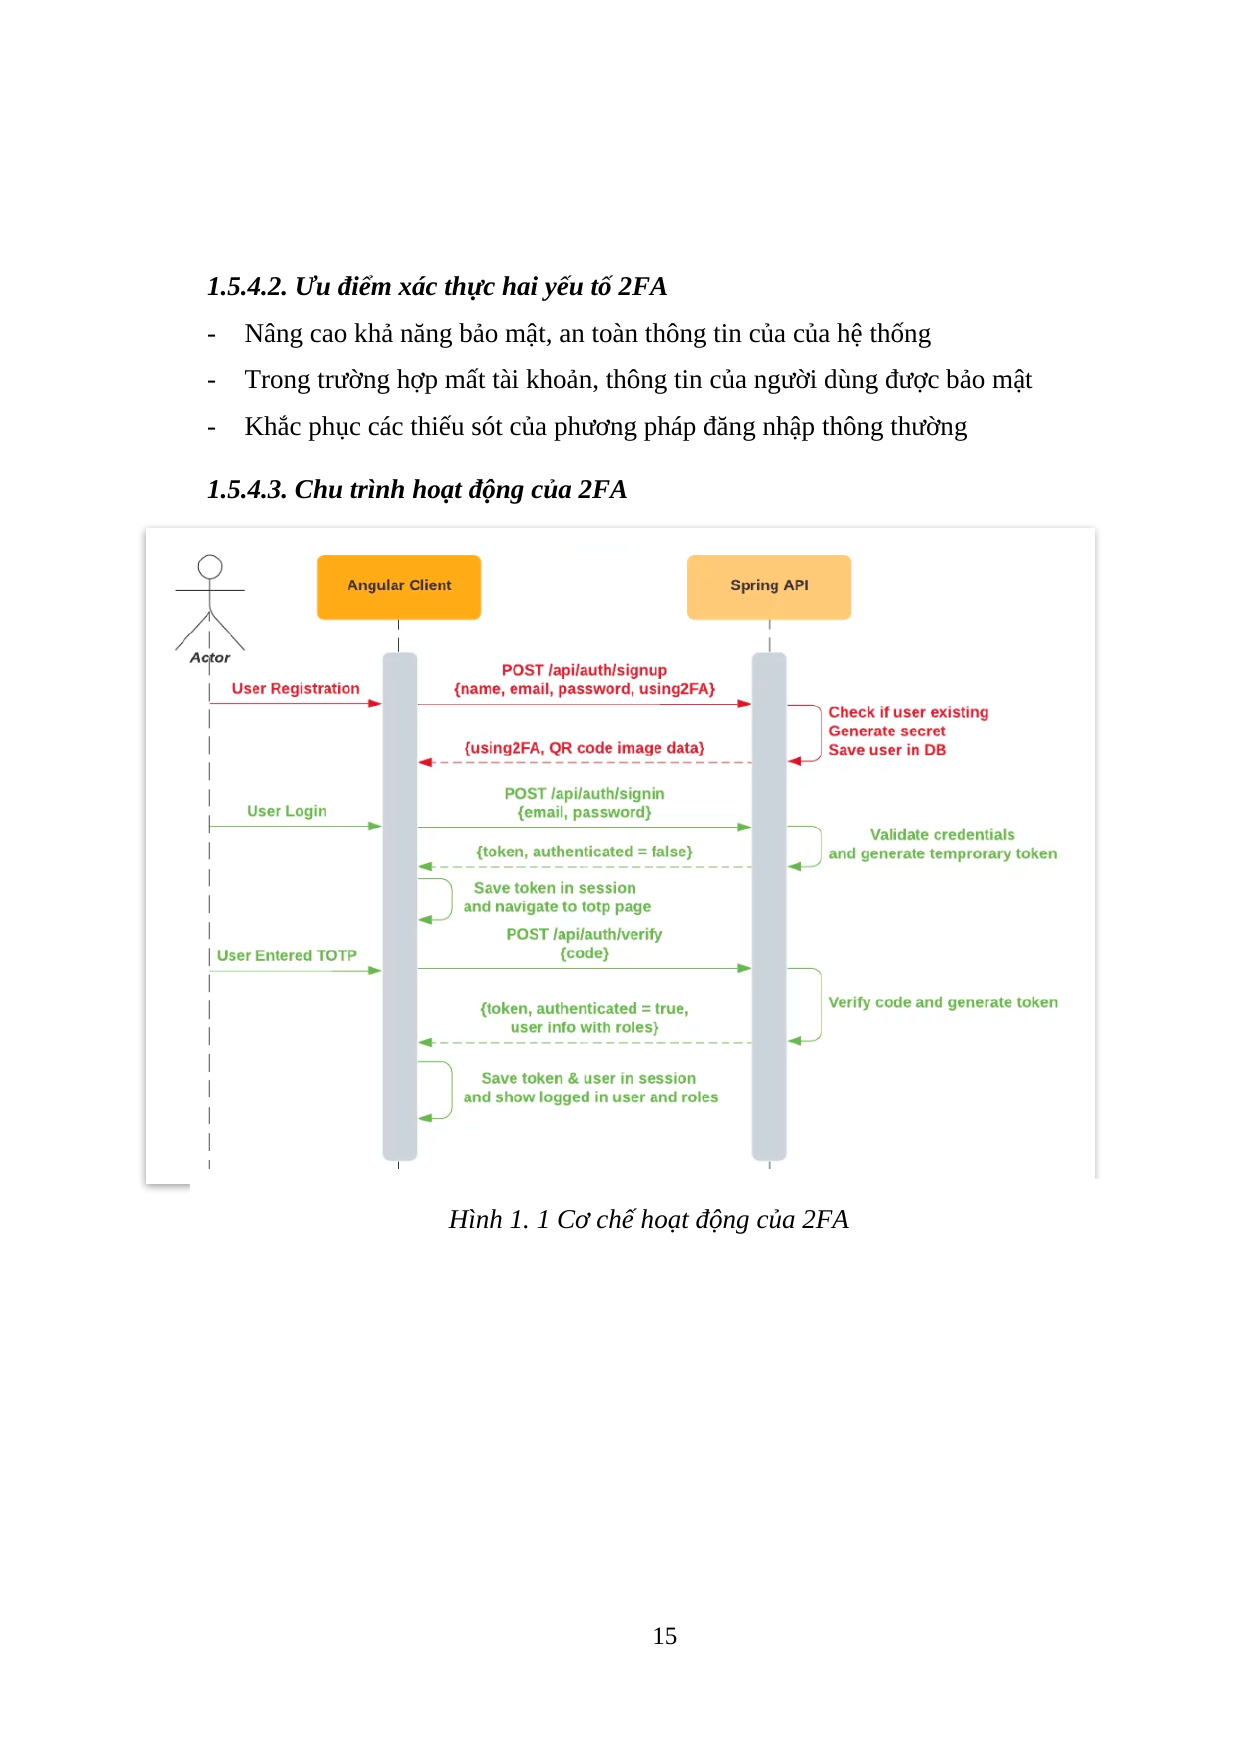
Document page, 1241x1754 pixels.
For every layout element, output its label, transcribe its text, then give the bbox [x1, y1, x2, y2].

picture [160, 543, 1080, 1169]
text 1.5.4.3. Chu trình hoạt động của 2FA [207, 473, 1122, 504]
list Nâng cao khả năng bảo mật, an toàn thông tin của của hệ thống [207, 317, 1122, 348]
list Trong trường hợp mất tài khoản, thông tin của người dùng được bảo mật [207, 363, 1122, 394]
text 1.5.4.2. Ưu điểm xác thực hai yếu tố 2FA [207, 270, 1122, 301]
list Khắc phục các thiếu sót của phương pháp đăng nhập thông thường [207, 410, 1122, 441]
